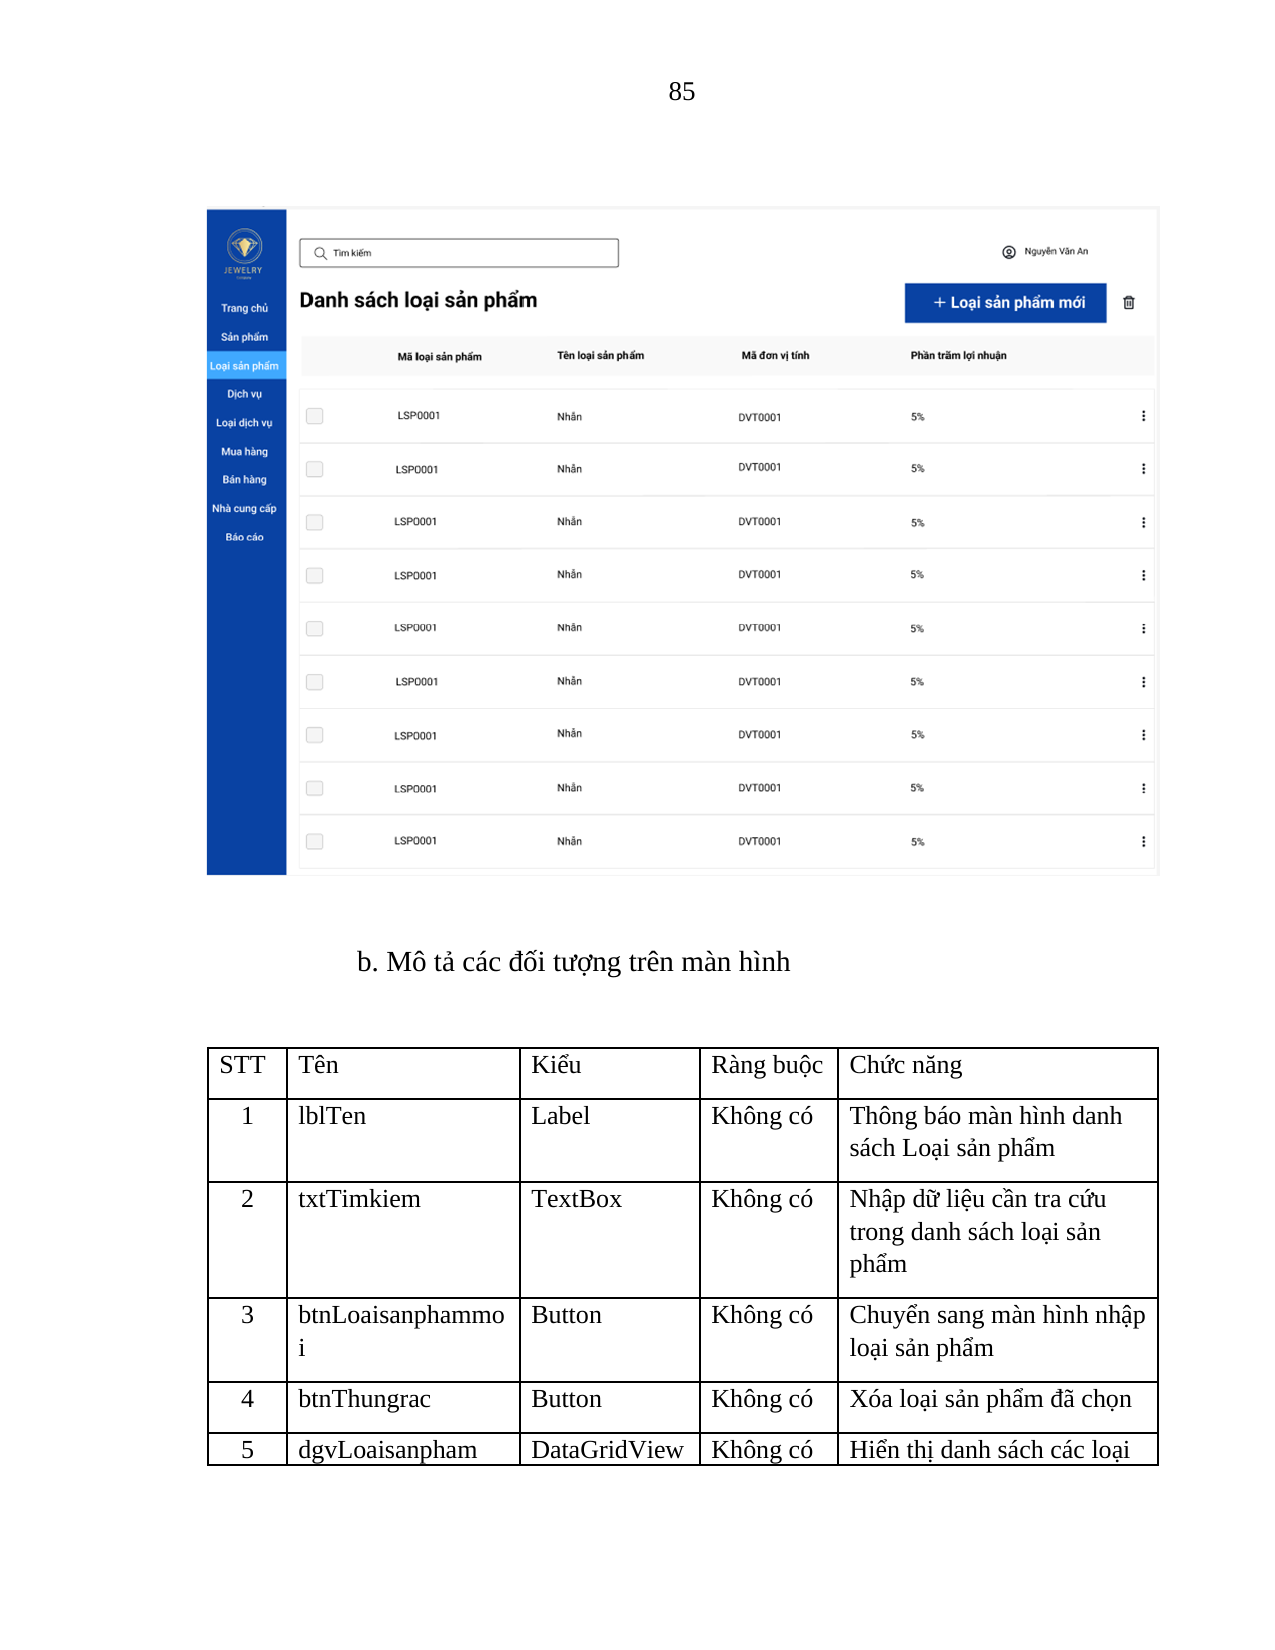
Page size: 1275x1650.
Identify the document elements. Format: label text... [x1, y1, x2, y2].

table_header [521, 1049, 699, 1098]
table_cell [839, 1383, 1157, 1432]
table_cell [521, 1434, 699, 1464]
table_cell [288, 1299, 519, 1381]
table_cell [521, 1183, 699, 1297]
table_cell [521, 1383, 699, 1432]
picture [206, 206, 1160, 876]
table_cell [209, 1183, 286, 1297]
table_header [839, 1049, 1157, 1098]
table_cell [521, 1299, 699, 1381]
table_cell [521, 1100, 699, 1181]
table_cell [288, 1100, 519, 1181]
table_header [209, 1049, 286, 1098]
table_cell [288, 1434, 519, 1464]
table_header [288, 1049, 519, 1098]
text b. Mô tả các đối tượng trên màn hình [282, 944, 1157, 978]
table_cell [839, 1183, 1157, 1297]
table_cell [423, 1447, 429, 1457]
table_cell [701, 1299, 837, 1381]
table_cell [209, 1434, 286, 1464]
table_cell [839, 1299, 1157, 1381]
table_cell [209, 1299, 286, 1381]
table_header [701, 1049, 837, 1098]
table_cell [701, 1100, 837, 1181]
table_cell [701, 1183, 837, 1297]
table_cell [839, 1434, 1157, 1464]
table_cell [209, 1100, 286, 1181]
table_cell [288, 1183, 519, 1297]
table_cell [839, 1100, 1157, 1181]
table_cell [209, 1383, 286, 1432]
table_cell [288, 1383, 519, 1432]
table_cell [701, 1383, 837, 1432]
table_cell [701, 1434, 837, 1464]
